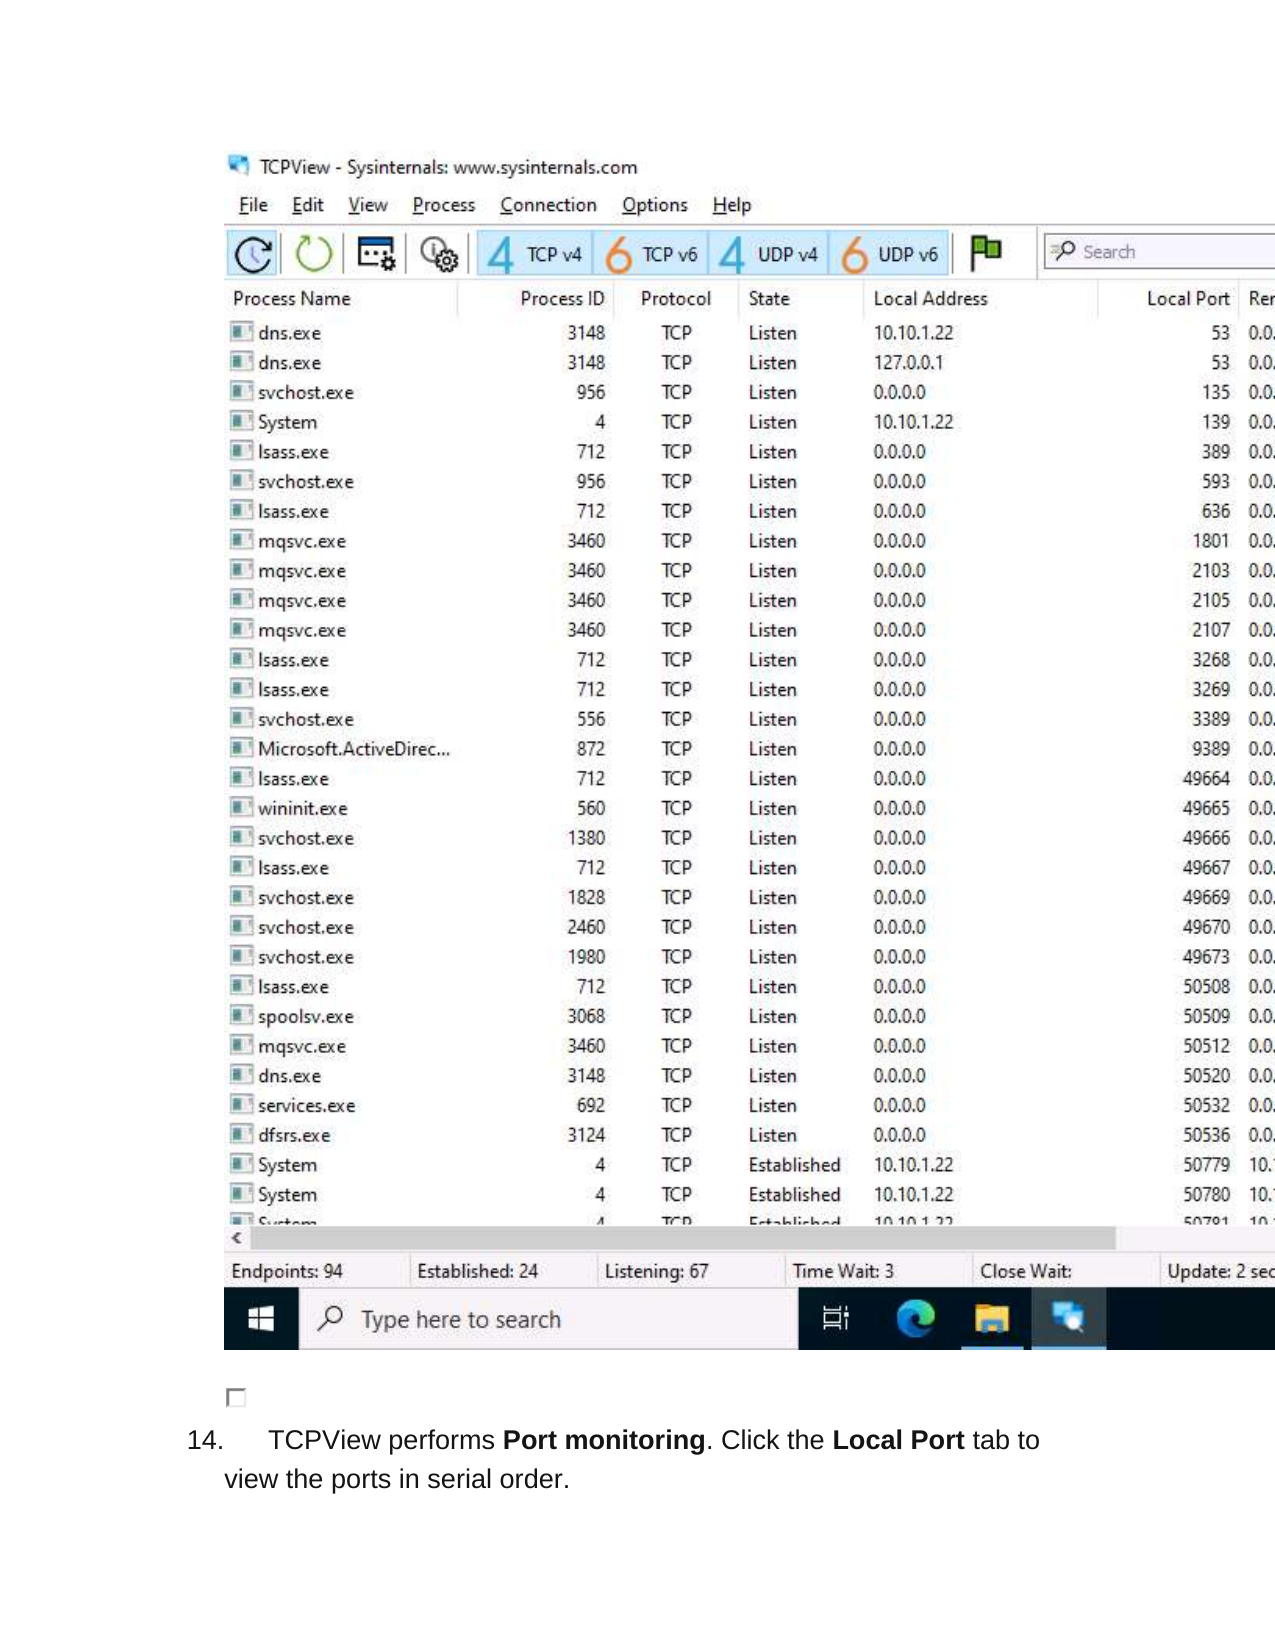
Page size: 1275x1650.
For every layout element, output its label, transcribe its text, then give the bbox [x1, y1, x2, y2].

list TCPView performs Port monitoring. Click the Local Port tab to view the ports in serial order. [187, 1381, 1094, 1494]
picture [224, 150, 1275, 1350]
